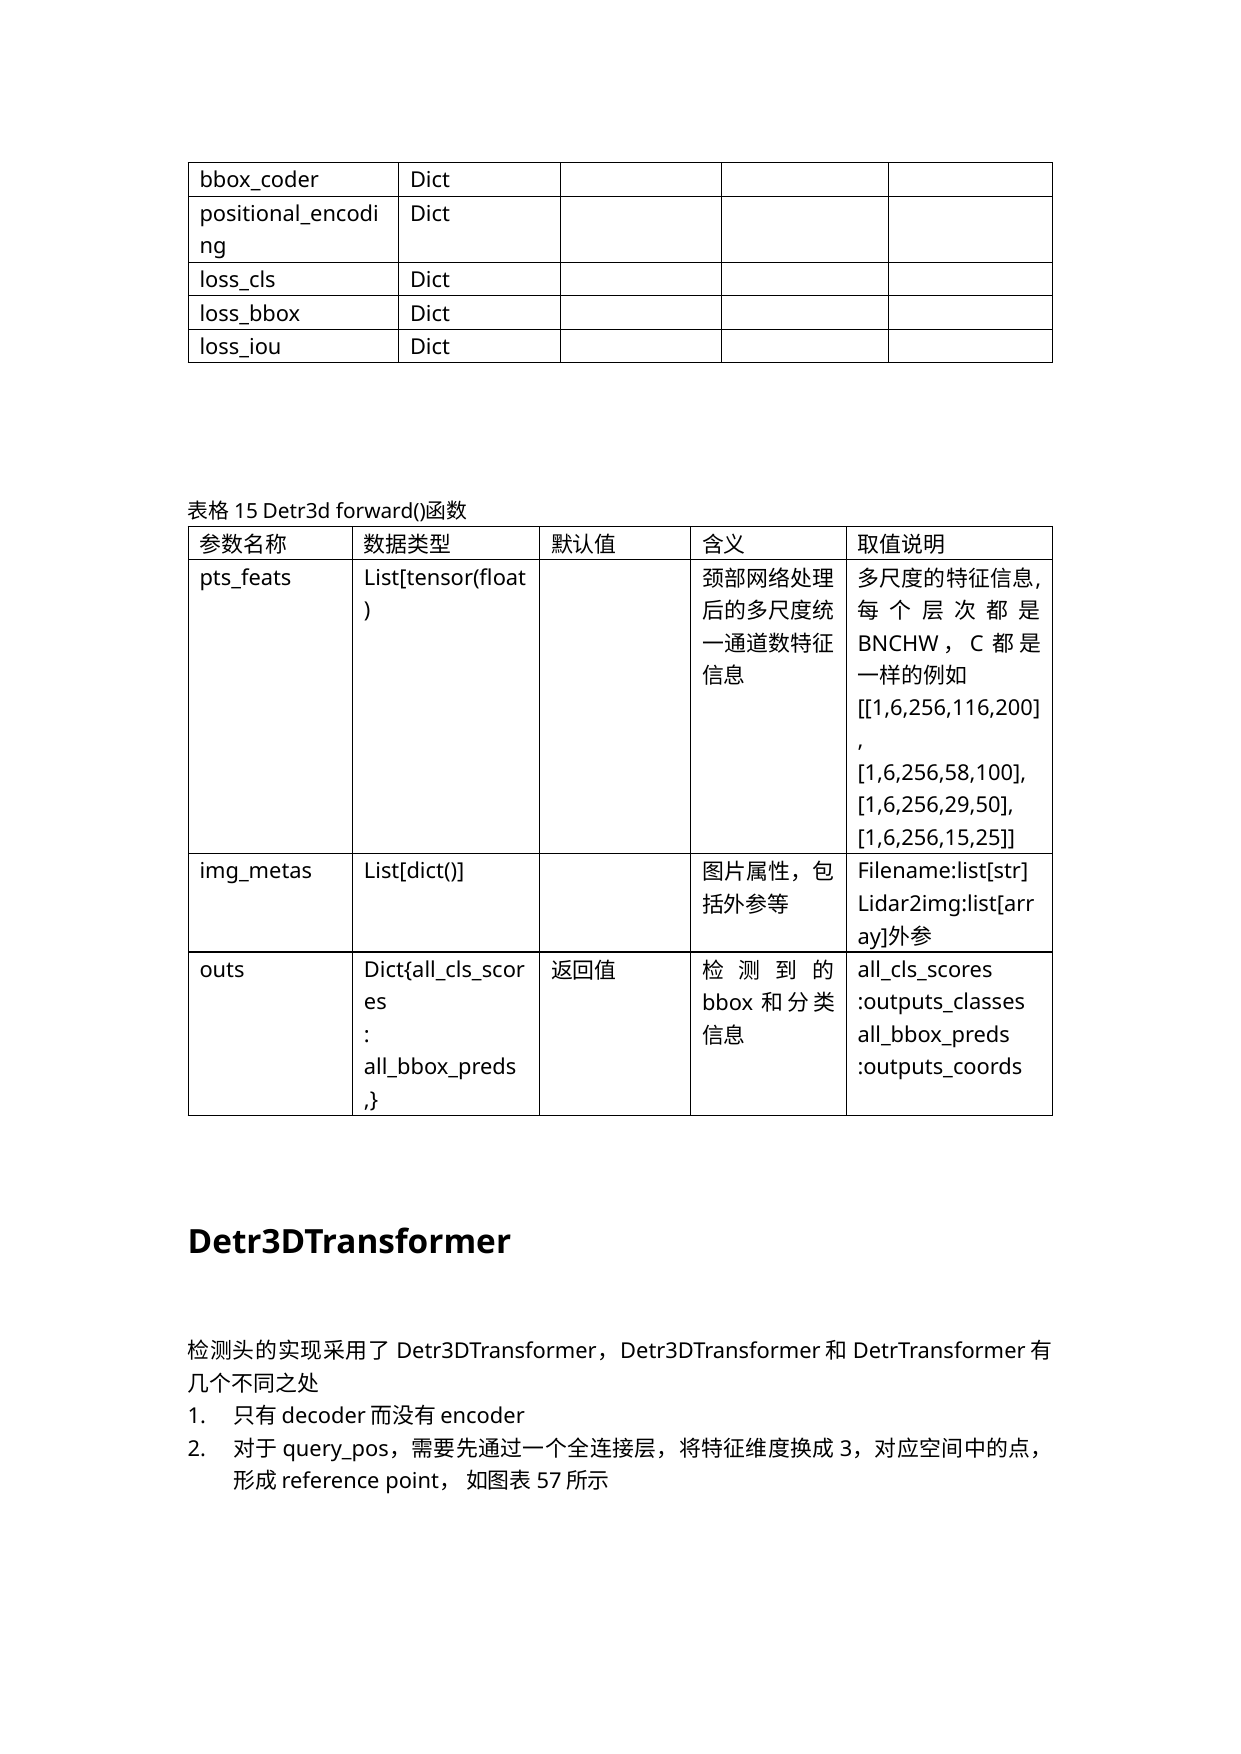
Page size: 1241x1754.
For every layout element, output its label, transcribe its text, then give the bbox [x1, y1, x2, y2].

table_cell [561, 163, 721, 196]
table_cell [561, 296, 721, 329]
table_cell Dict [399, 163, 560, 196]
table_cell Dict [399, 263, 560, 295]
table_cell bbox_coder [189, 163, 398, 196]
table_cell [540, 854, 690, 951]
table_cell positional_encoding [189, 197, 398, 262]
list 对于query_pos，需要先通过一个全连接层，将特征维度换成3，对应空间中的点，形成reference point， 如图表 57所示 [187, 1431, 1053, 1496]
table_header 数据类型 [353, 527, 539, 559]
table_header 参数名称 [189, 527, 352, 559]
table_cell img_metas [189, 854, 352, 951]
table_header 取值说明 [847, 527, 1052, 559]
table_cell [722, 263, 888, 295]
table_cell [722, 163, 888, 196]
table_cell [889, 263, 1052, 295]
table_cell 图片属性，包括外参等 [691, 854, 846, 951]
table_cell [889, 296, 1052, 329]
table_cell outs [189, 953, 352, 1115]
table_cell List[dict()] [353, 854, 539, 951]
table_cell 颈部网络处理后的多尺度统一通道数特征信息 [691, 560, 846, 853]
table_cell Dict [399, 330, 560, 362]
table_cell [722, 197, 888, 262]
table_cell 多尺度的特征信息,每个层次都是BNCHW，C都是一样的例如 [[1,6,256,116,200], [1,6,256,58,100], [1,6,256,29,50], [1,6,256,15,25]] [847, 560, 1052, 853]
list 只有decoder而没有encoder [187, 1398, 1053, 1431]
table_cell [540, 560, 690, 853]
table_header 含义 [691, 527, 846, 559]
table_cell 返回值 [540, 953, 690, 1115]
table_cell [561, 263, 721, 295]
table_cell [889, 197, 1052, 262]
table_cell [889, 330, 1052, 362]
subtitle Detr3DTransformer [187, 1208, 1053, 1273]
text 表格 15 Detr3d forward()函数 [187, 493, 1053, 526]
table_cell Dict [399, 296, 560, 329]
table_cell [561, 330, 721, 362]
table_cell [722, 296, 888, 329]
table_cell loss_bbox [189, 296, 398, 329]
table_cell [889, 163, 1052, 196]
table_cell loss_iou [189, 330, 398, 362]
table_cell loss_cls [189, 263, 398, 295]
text 检测头的实现采用了Detr3DTransformer，Detr3DTransformer和DetrTransformer有几个不同之处 [187, 1333, 1053, 1398]
table_cell pts_feats [189, 560, 352, 853]
table_cell 检测到的bbox和分类信息 [691, 953, 846, 1115]
table_cell [722, 330, 888, 362]
table_cell Filename:list[str] Lidar2img:list[array]外参 [847, 854, 1052, 951]
table_cell Dict [399, 197, 560, 262]
table_cell [561, 197, 721, 262]
table_cell all_cls_scores :outputs_classes all_bbox_preds :outputs_coords [847, 953, 1052, 1115]
table_cell Dict{all_cls_scores : all_bbox_preds ,} [353, 953, 539, 1115]
table_cell List[tensor(float) [353, 560, 539, 853]
table_header 默认值 [540, 527, 690, 559]
